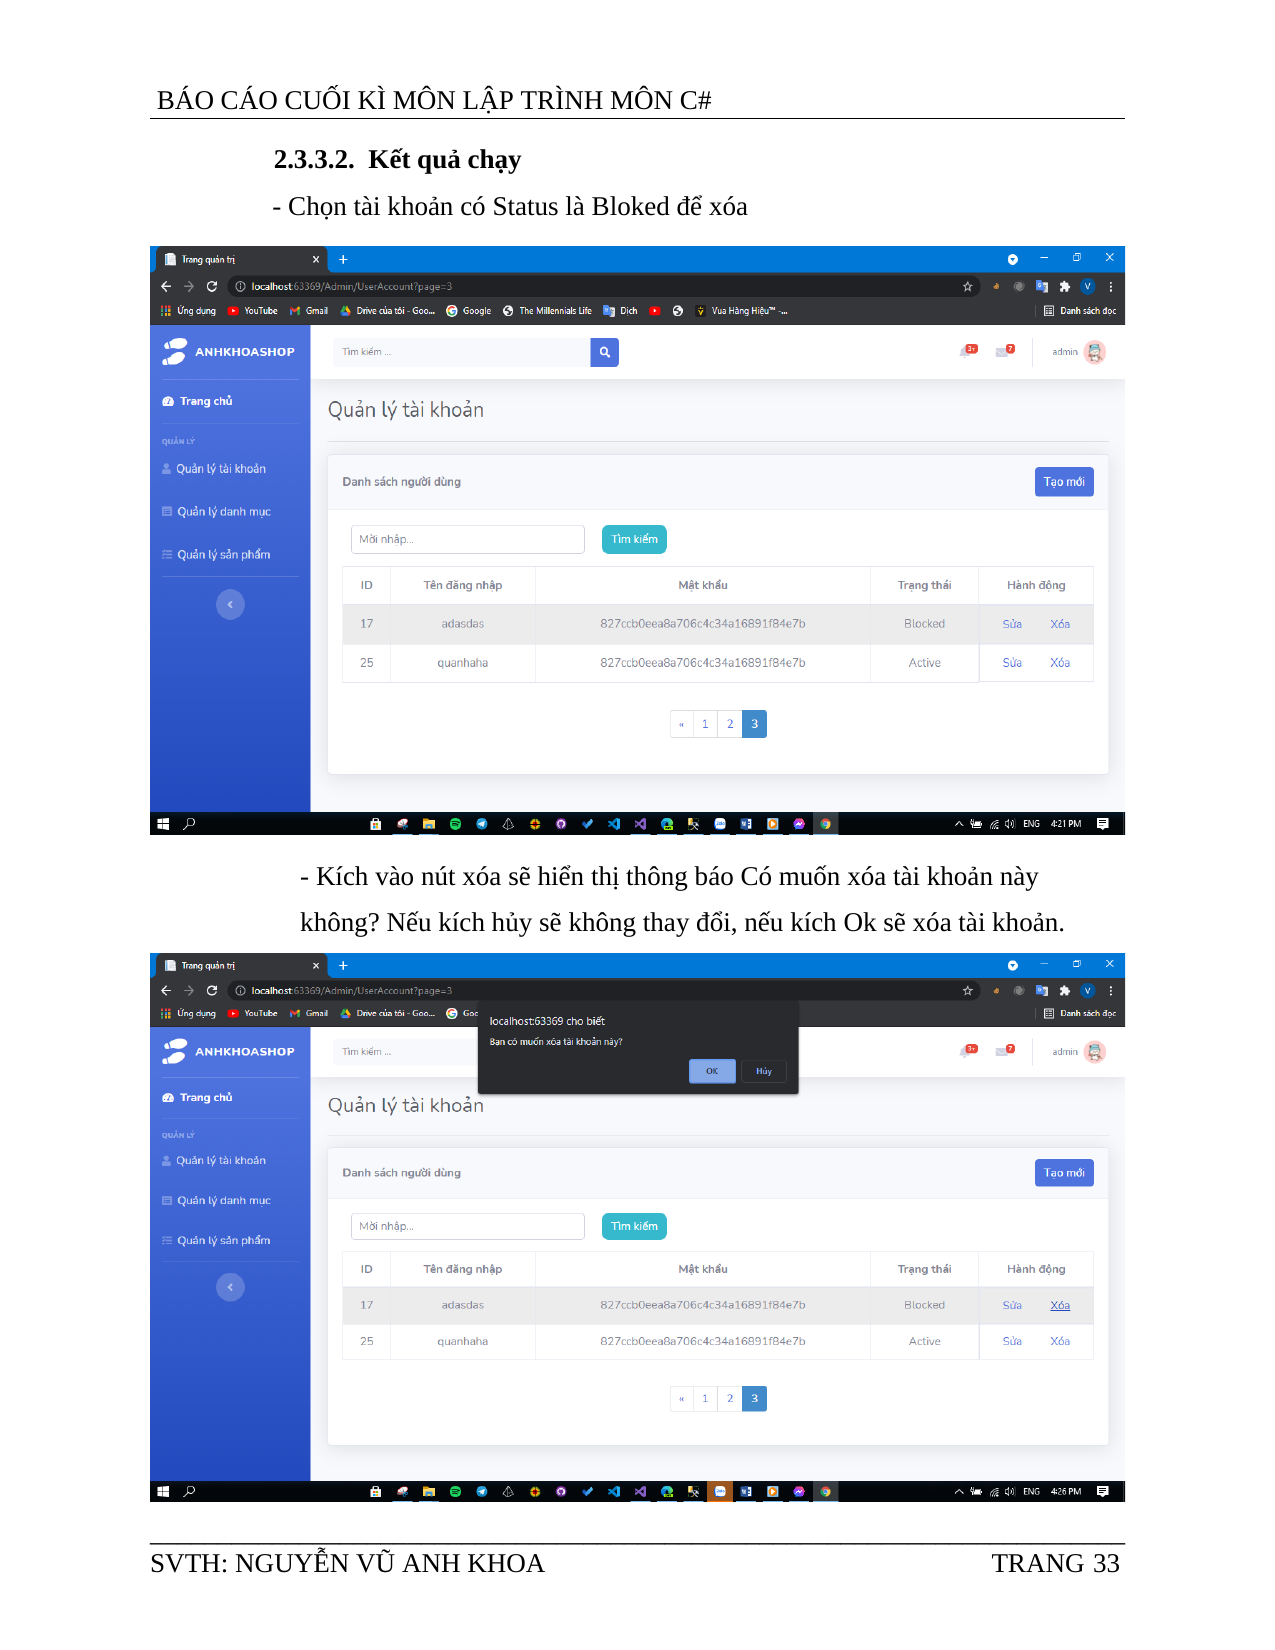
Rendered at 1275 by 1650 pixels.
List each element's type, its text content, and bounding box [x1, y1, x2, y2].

subtitle 2.3.3.2. Kết quả chạy [150, 144, 1125, 175]
picture [150, 246, 1125, 835]
text - Kích vào nút xóa sẽ hiển thị thông báo Có muốn xóa tài khoản này không? Nếu kích hủy sẽ không thay đổi, nếu kích Ok sẽ xóa tài khoản. [300, 860, 1078, 938]
picture [150, 953, 1125, 1502]
text - Chọn tài khoản có Status là Bloked để xóa [150, 190, 1125, 221]
